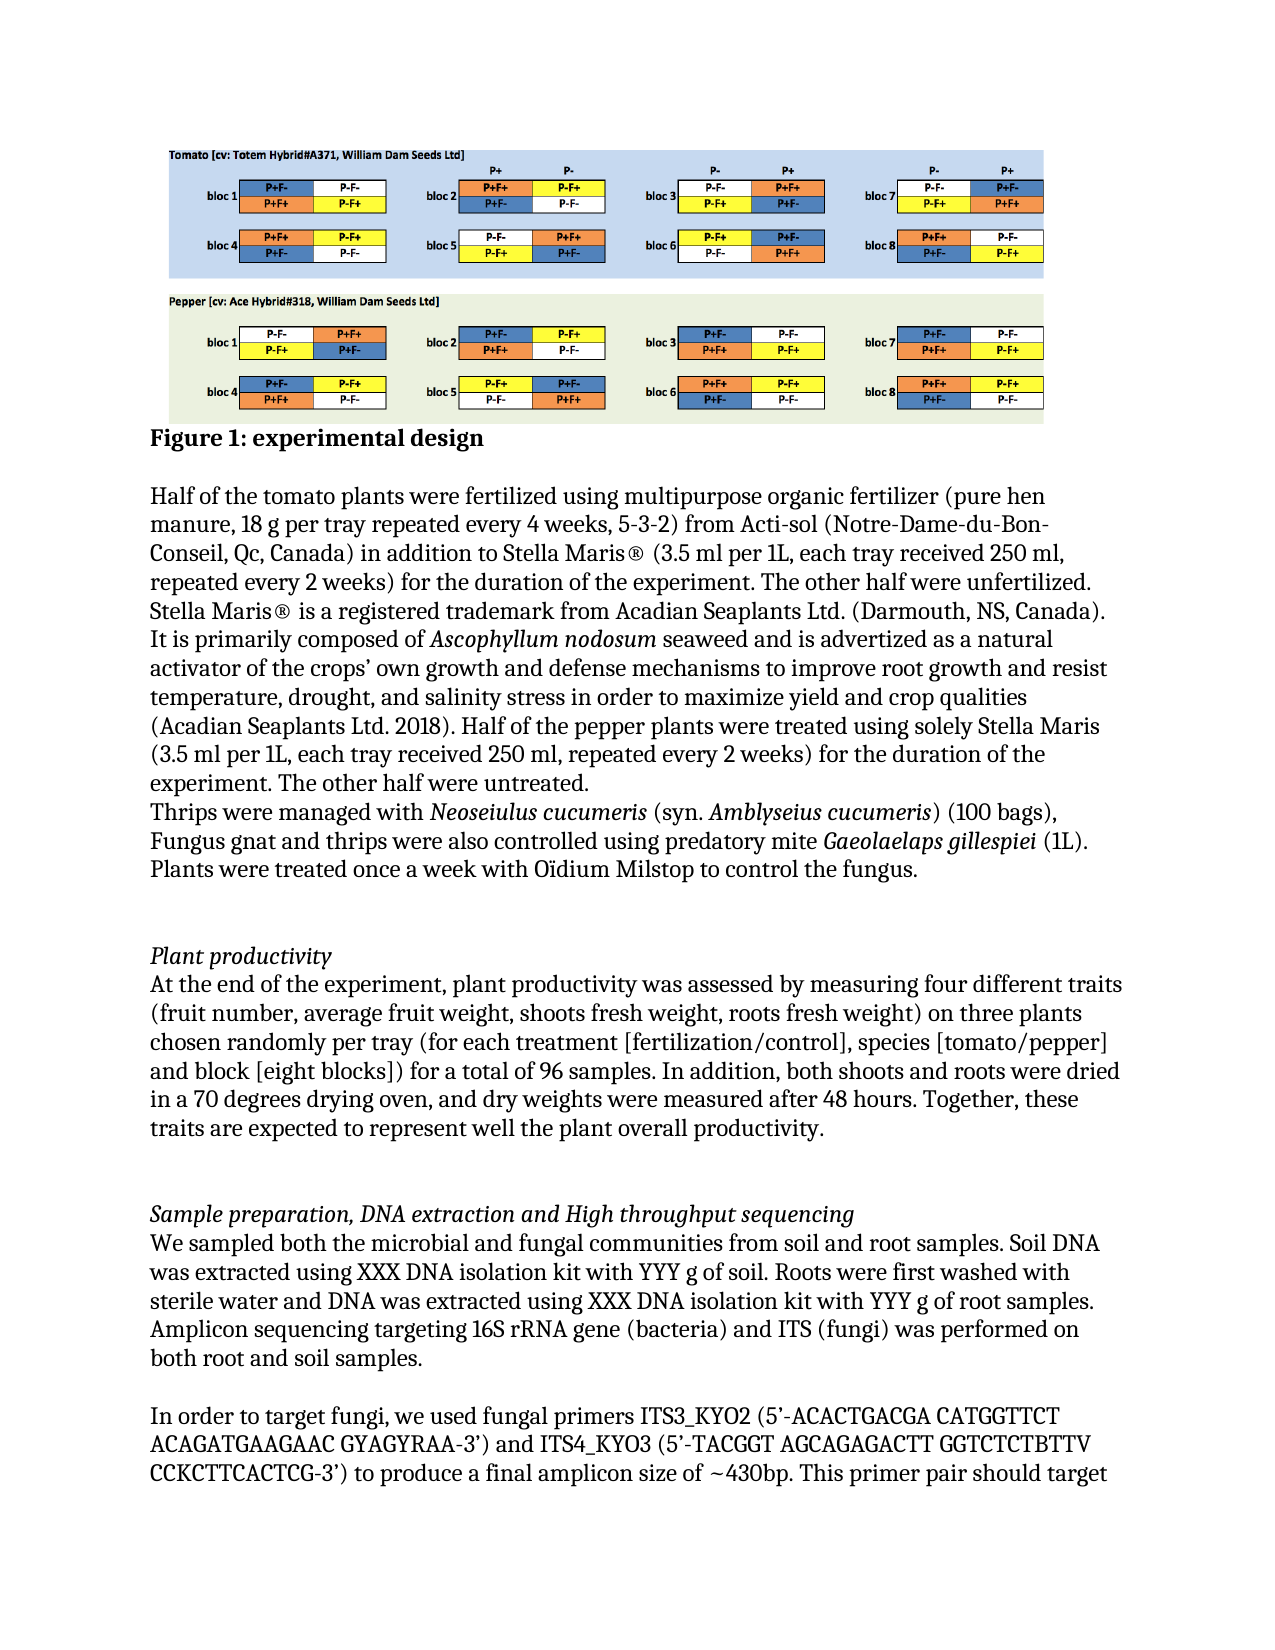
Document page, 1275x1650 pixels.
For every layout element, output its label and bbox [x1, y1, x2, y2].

text [150, 150, 1125, 1488]
picture [168, 150, 1044, 424]
